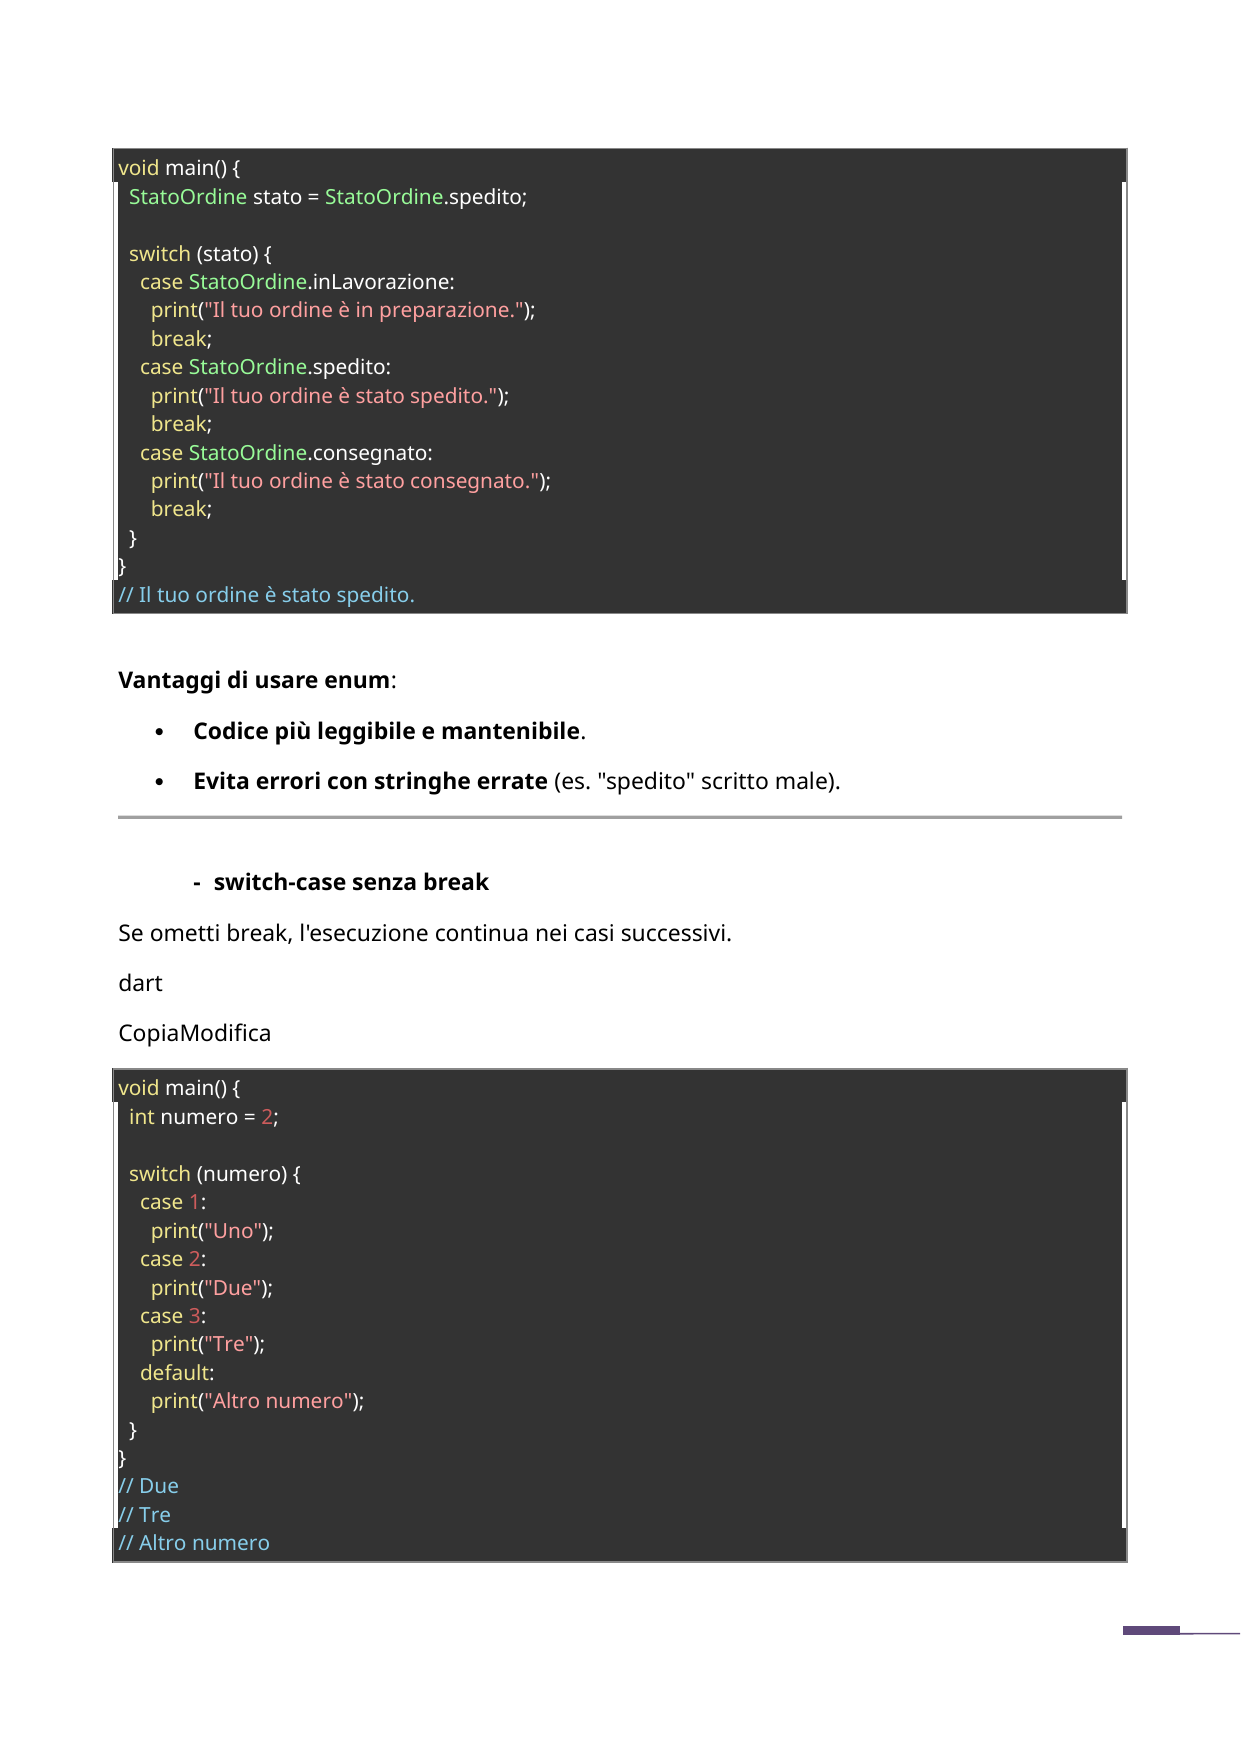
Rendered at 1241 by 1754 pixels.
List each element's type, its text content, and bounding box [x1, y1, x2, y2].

text print("Tre"); [118, 1329, 1122, 1358]
text CopiaModifica [118, 1017, 1122, 1049]
text break; [118, 494, 1122, 523]
text print("Il tuo ordine è stato spedito."); [118, 381, 1122, 409]
text default: [118, 1358, 1122, 1386]
text break; [118, 409, 1122, 438]
text // Due [118, 1472, 1122, 1500]
text switch (numero) { [118, 1159, 1122, 1187]
text print("Due"); [118, 1273, 1122, 1301]
text case StatoOrdine.inLavorazione: [118, 267, 1122, 296]
text case StatoOrdine.consegnato: [118, 438, 1122, 466]
text void main() { [114, 1070, 1126, 1102]
text break; [118, 324, 1122, 352]
text switch (stato) { [118, 239, 1122, 267]
list Codice più leggibile e mantenibile. [156, 715, 1122, 746]
text case StatoOrdine.spedito: [118, 352, 1122, 381]
text // Il tuo ordine è stato spedito. [114, 574, 1126, 613]
text case 2: [118, 1244, 1122, 1273]
text Se ometti break, l'esecuzione continua nei casi successivi. [118, 917, 1122, 948]
text } [118, 1415, 1122, 1443]
text case 1: [118, 1187, 1122, 1216]
text Vantaggi di usare enum: [118, 664, 1122, 696]
text print("Altro numero"); [118, 1386, 1122, 1415]
text print("Il tuo ordine è in preparazione."); [118, 296, 1122, 324]
text } [118, 1443, 1122, 1472]
text print("Uno"); [118, 1216, 1122, 1244]
text // Altro numero [114, 1523, 1126, 1561]
text StatoOrdine stato = StatoOrdine.spedito; [118, 182, 1122, 210]
list Evita errori con stringhe errate (es. "spedito" scritto male). [156, 765, 1122, 797]
text print("Il tuo ordine è stato consegnato."); [118, 466, 1122, 494]
text case 3: [118, 1301, 1122, 1329]
text dart [118, 967, 1122, 998]
text void main() { [114, 149, 1126, 182]
text // Tre [118, 1500, 1122, 1523]
text } [118, 551, 1122, 574]
text } [118, 523, 1122, 551]
text int numero = 2; [118, 1102, 1122, 1130]
list switch-case senza break [193, 866, 1122, 897]
